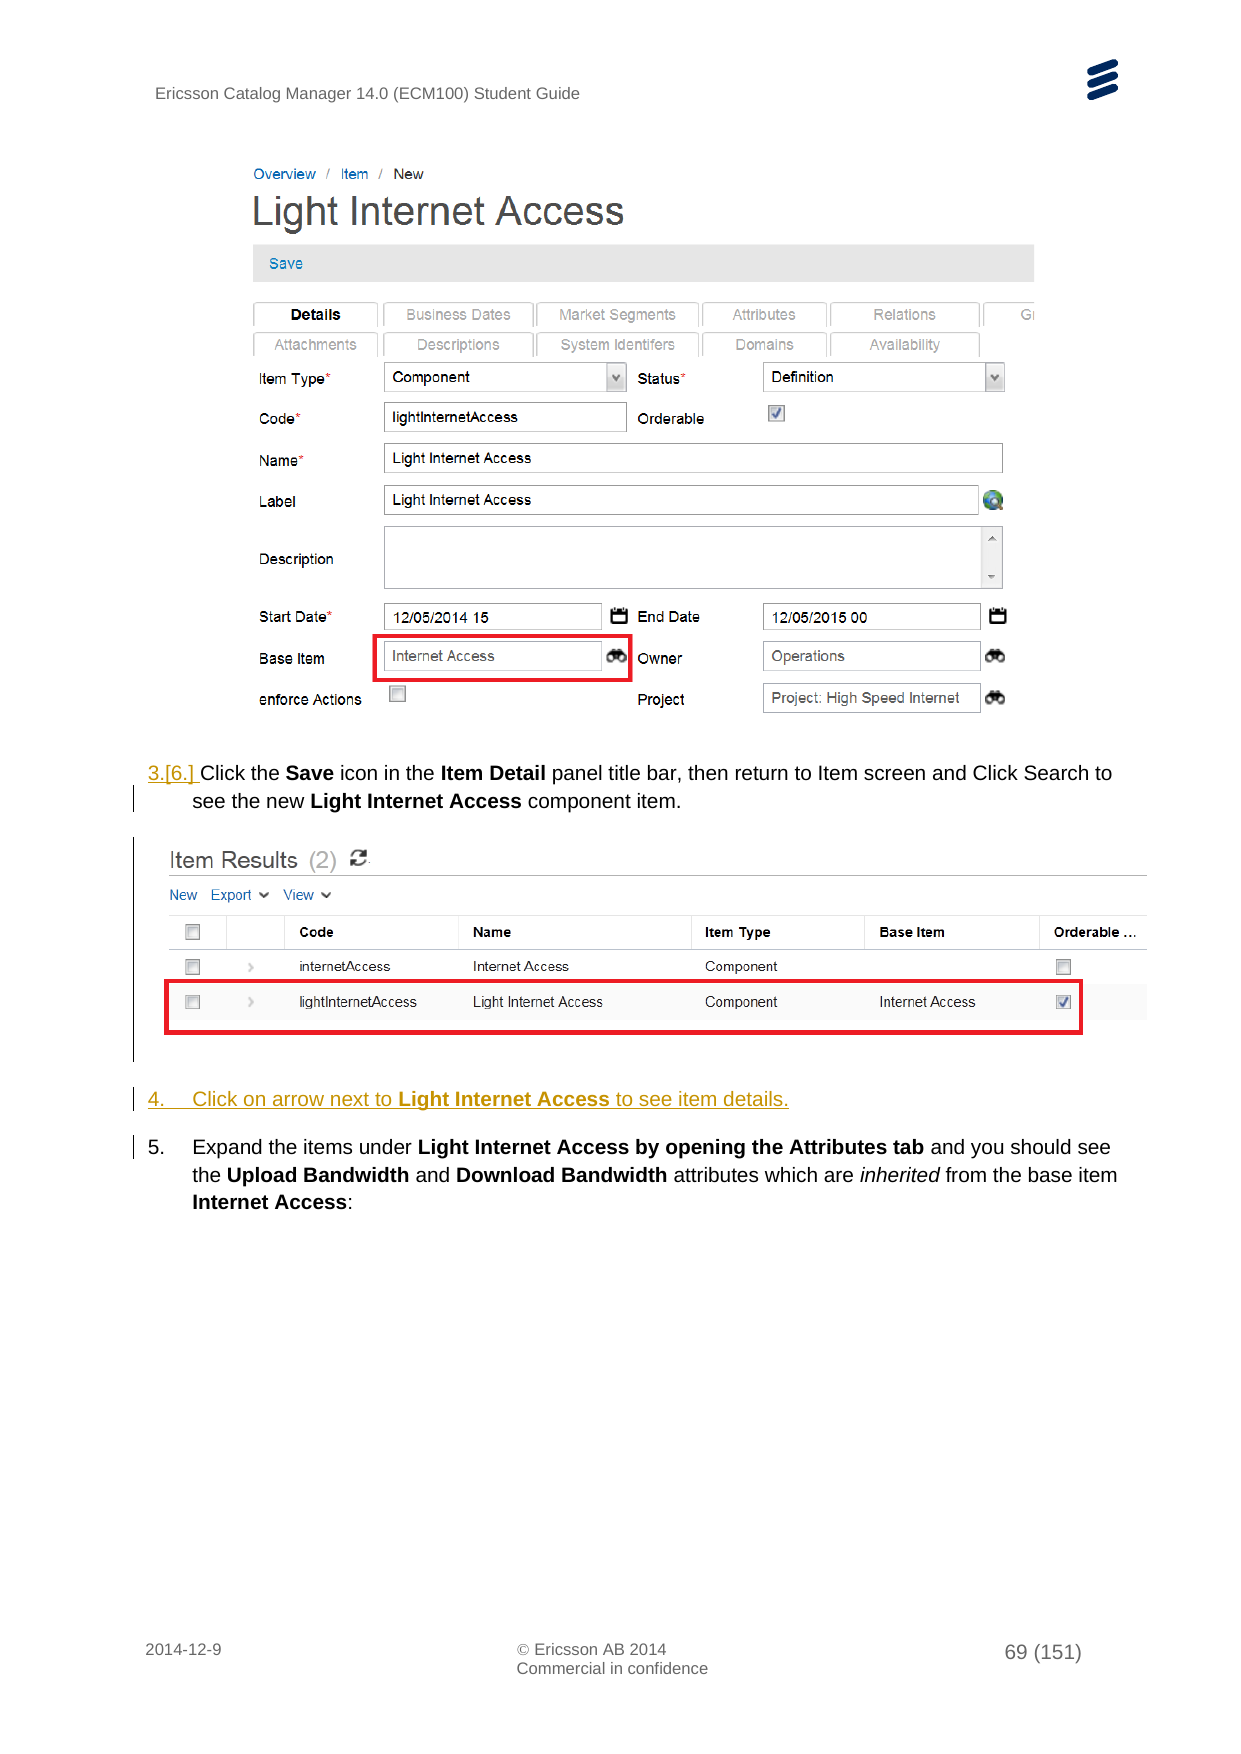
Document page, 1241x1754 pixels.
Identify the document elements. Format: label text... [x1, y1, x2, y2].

picture [147, 836, 1147, 1062]
list Expand the items under Light Internet Access by opening the Attributes tab and you should see the Upload Bandwidth and Download Bandwidth attributes which are inherited from the base item Internet Access: [148, 1135, 1122, 1214]
list Click the Save icon in the Item Detail panel title bar, then return to Item screen and Click Search to see the new Light Internet Access component item. [148, 761, 1122, 812]
picture [235, 158, 1035, 726]
